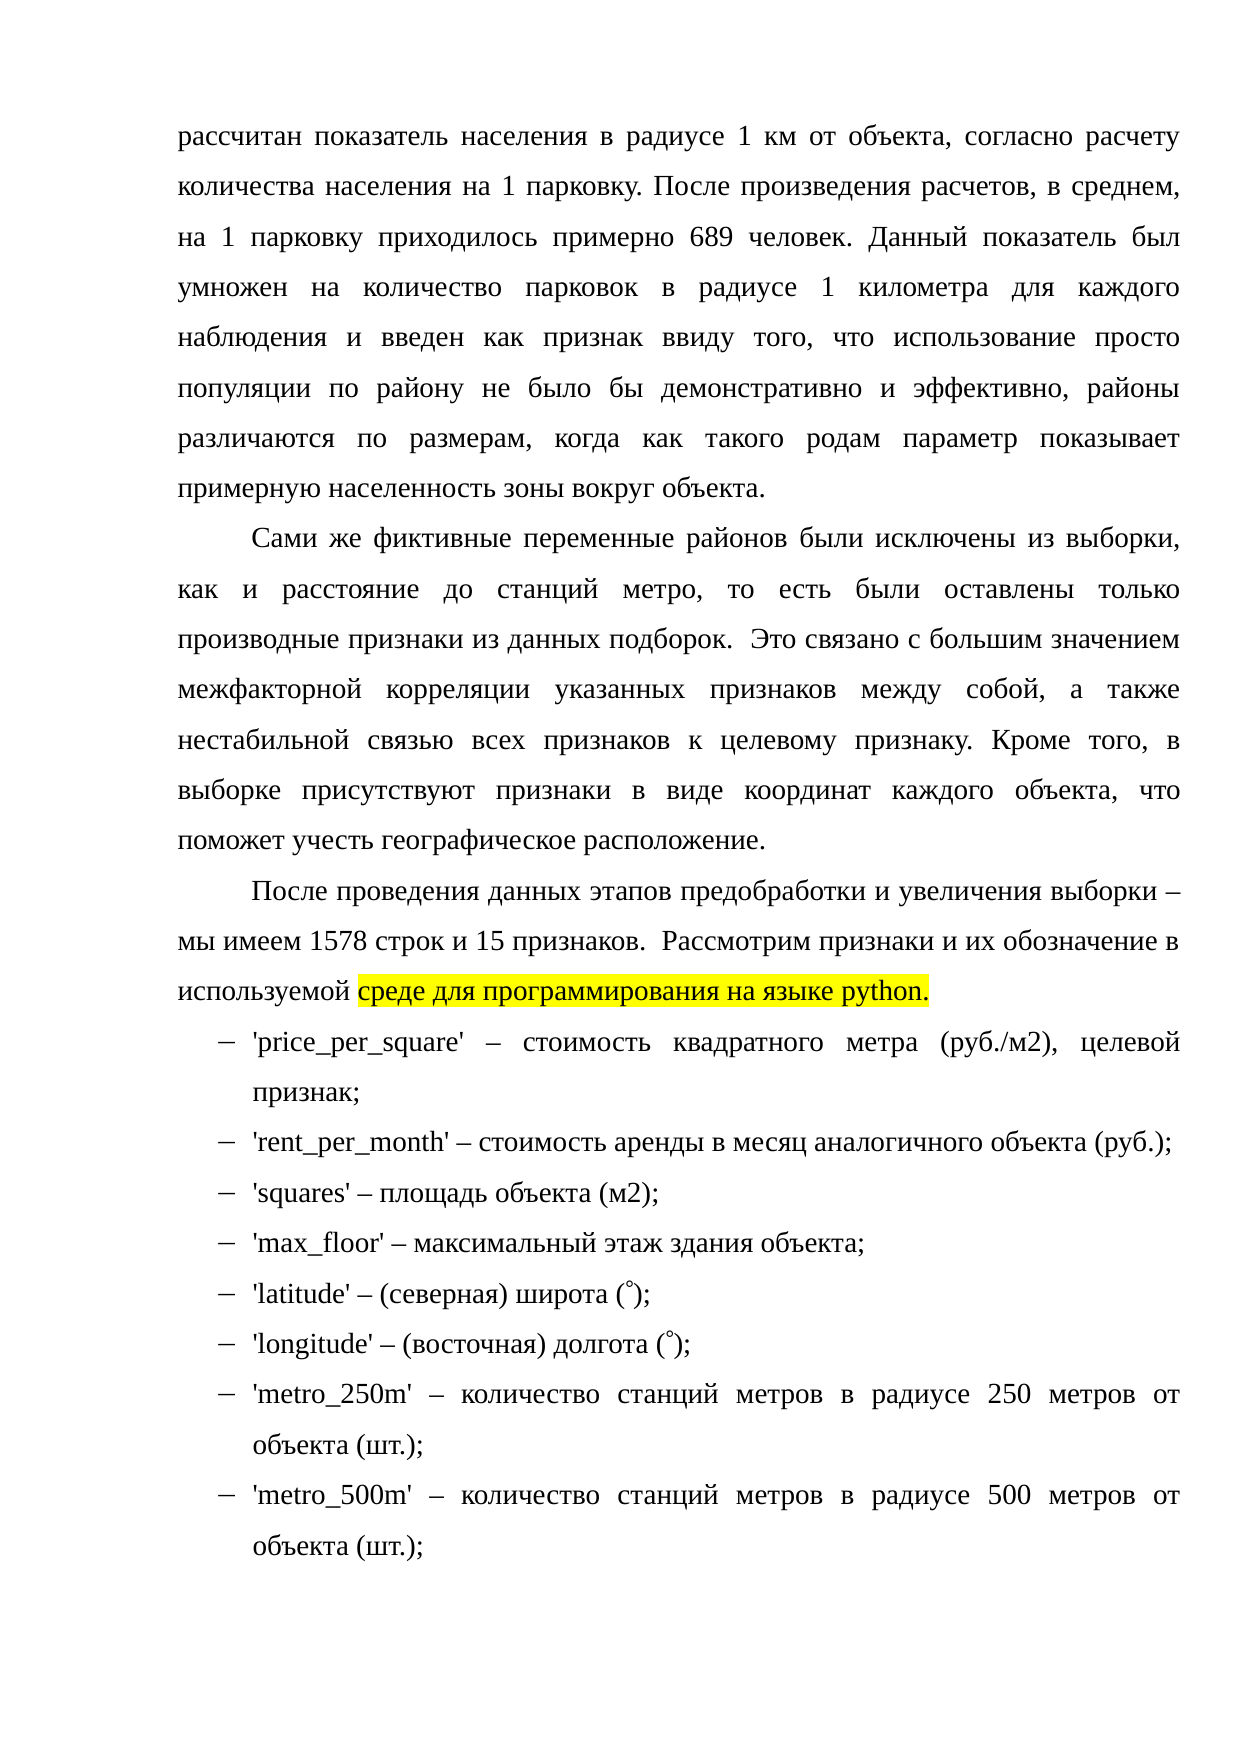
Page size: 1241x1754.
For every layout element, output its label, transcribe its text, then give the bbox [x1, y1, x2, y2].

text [177, 118, 1181, 504]
text Сами же фиктивные переменные районов были исключены из выборки, как и расстояние до станций метро, то есть были оставлены только производные признаки из данных подборок. Это связано с большим значением межфакторной корреляции указанных признаков между собой, а также нестабильной связью всех признаков к целевому признаку. Кроме того, в выборке присутствуют признаки в виде координат каждого объекта, что поможет учесть географическое расположение. [177, 521, 1181, 856]
list 'latitude' – (северная) широта (); [215, 1276, 1181, 1309]
list 'price_per_square' – стоимость квадратного метра (руб./м2), целевой признак; [215, 1024, 1181, 1108]
list 'max_floor' – максимальный этаж здания объекта; [215, 1225, 1181, 1259]
list 'metro_250m' – количество станций метров в радиусе 250 метров от объекта (шт.); [215, 1377, 1181, 1461]
text После проведения данных этапов предобработки и увеличения выборки – мы имеем 1578 строк и 15 признаков. Рассмотрим признаки и их обозначение в используемой среде для программирования на языке python. [177, 873, 1181, 1007]
list 'metro_500m' – количество станций метров в радиусе 500 метров от объекта (шт.); [215, 1477, 1181, 1561]
list 'squares' – площадь объекта (м2); [215, 1175, 1181, 1208]
list 'longitude' – (восточная) долгота (); [215, 1326, 1181, 1360]
list 'rent_per_month' – стоимость аренды в месяц аналогичного объекта (руб.); [215, 1124, 1181, 1158]
